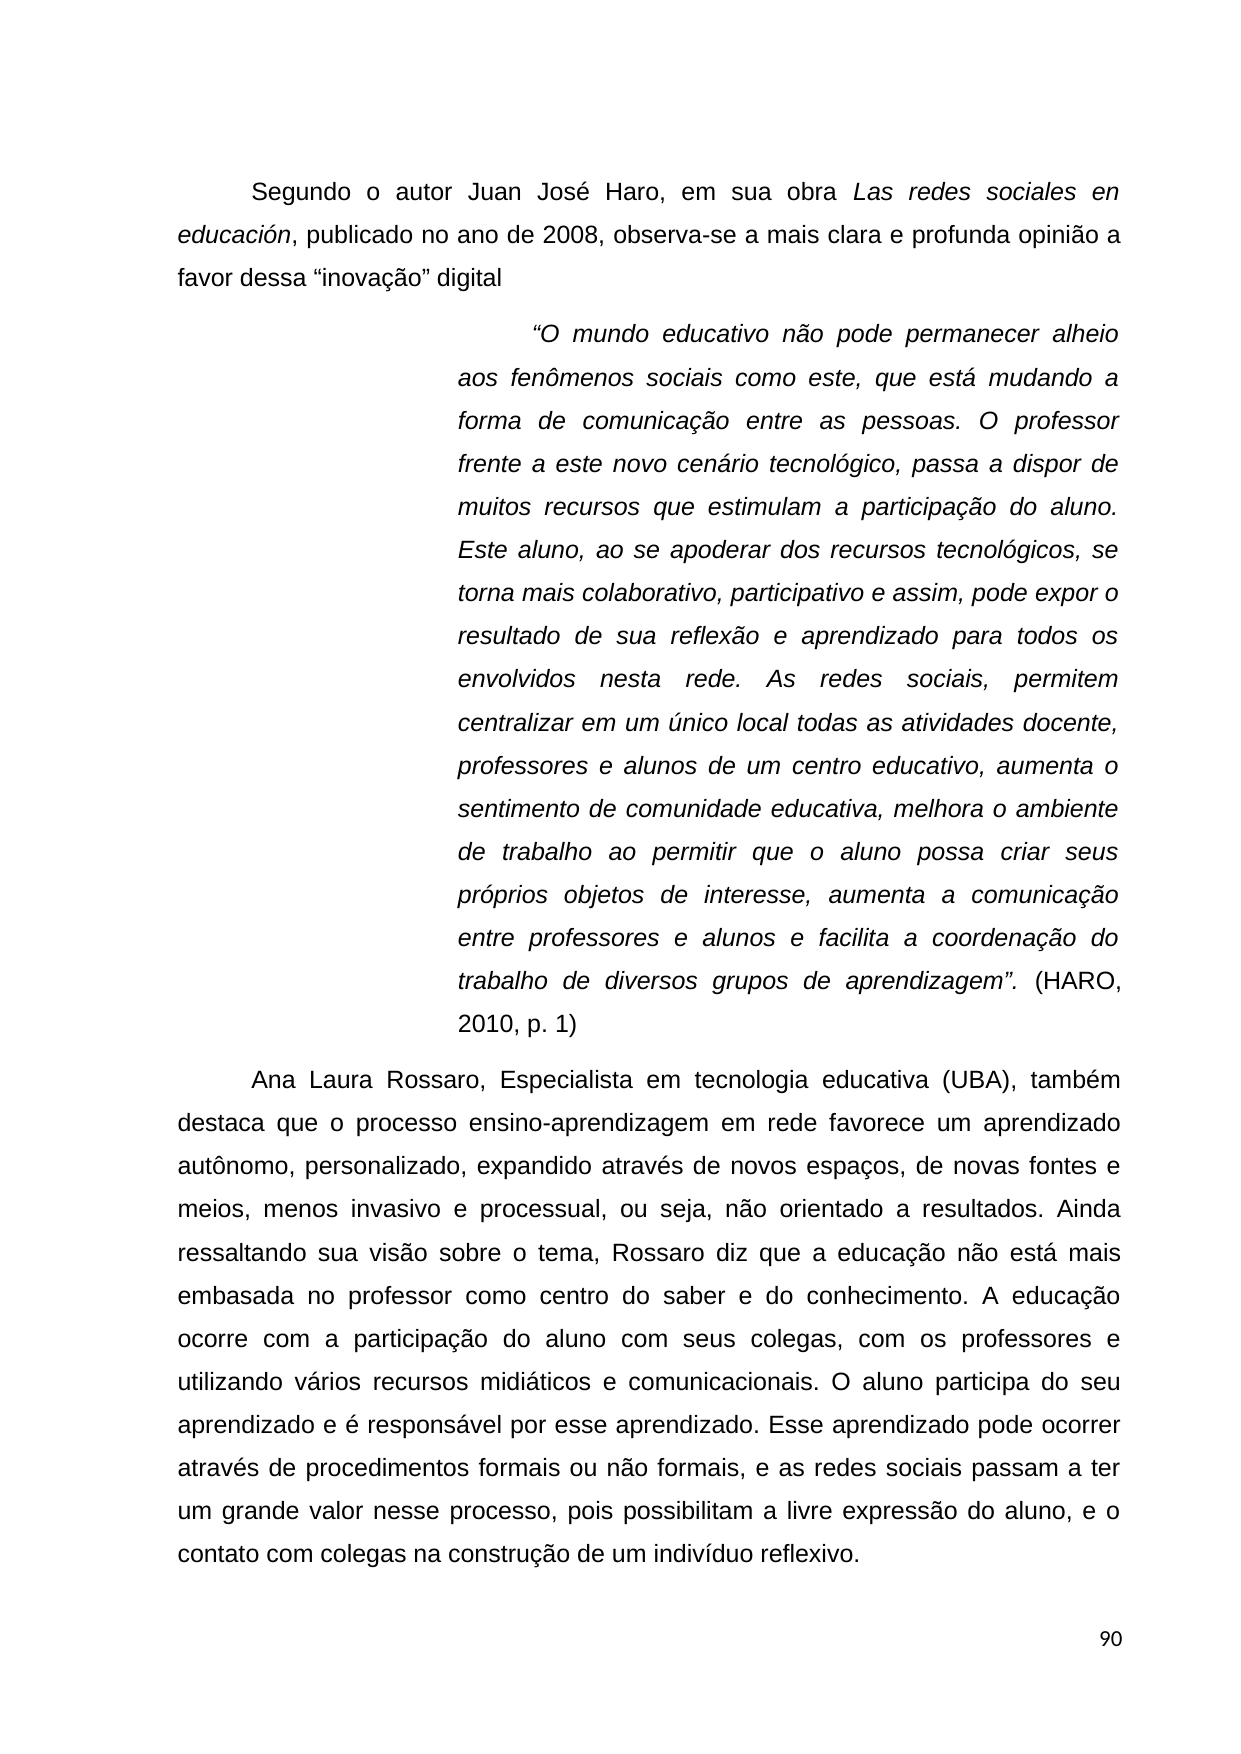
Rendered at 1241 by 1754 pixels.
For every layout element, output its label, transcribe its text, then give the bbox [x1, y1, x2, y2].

text Segundo o autor Juan José Haro, em sua obra Las redes sociales en educación, publicado no ano de 2008, observa-se a mais clara e profunda opinião a favor dessa “inovação” digital [177, 177, 1122, 292]
text “O mundo educativo não pode permanecer alheio aos fenômenos sociais como este, que está mudando a forma de comunicação entre as pessoas. O professor frente a este novo cenário tecnológico, passa a dispor de muitos recursos que estimulam a participação do aluno. Este aluno, ao se apoderar dos recursos tecnológicos, se torna mais colaborativo, participativo e assim, pode expor o resultado de sua reflexão e aprendizado para todos os envolvidos nesta rede. As redes sociais, permitem centralizar em um único local todas as atividades docente, professores e alunos de um centro educativo, aumenta o sentimento de comunidade educativa, melhora o ambiente de trabalho ao permitir que o aluno possa criar seus próprios objetos de interesse, aumenta a comunicação entre professores e alunos e facilita a coordenação do trabalho de diversos grupos de aprendizagem”. (HARO, 2010, p. 1) [458, 319, 1122, 1038]
text Ana Laura Rossaro, Especialista em tecnologia educativa (UBA), também destaca que o processo ensino-aprendizagem em rede favorece um aprendizado autônomo, personalizado, expandido através de novos espaços, de novas fontes e meios, menos invasivo e processual, ou seja, não orientado a resultados. Ainda ressaltando sua visão sobre o tema, Rossaro diz que a educação não está mais embasada no professor como centro do saber e do conhecimento. A educação ocorre com a participação do aluno com seus colegas, com os professores e utilizando vários recursos midiáticos e comunicacionais. O aluno participa do seu aprendizado e é responsável por esse aprendizado. Esse aprendizado pode ocorrer através de procedimentos formais ou não formais, e as redes sociais passam a ter um grande valor nesse processo, pois possibilitam a livre expressão do aluno, e o contato com colegas na construção de um indivíduo reflexivo. [177, 1065, 1122, 1568]
